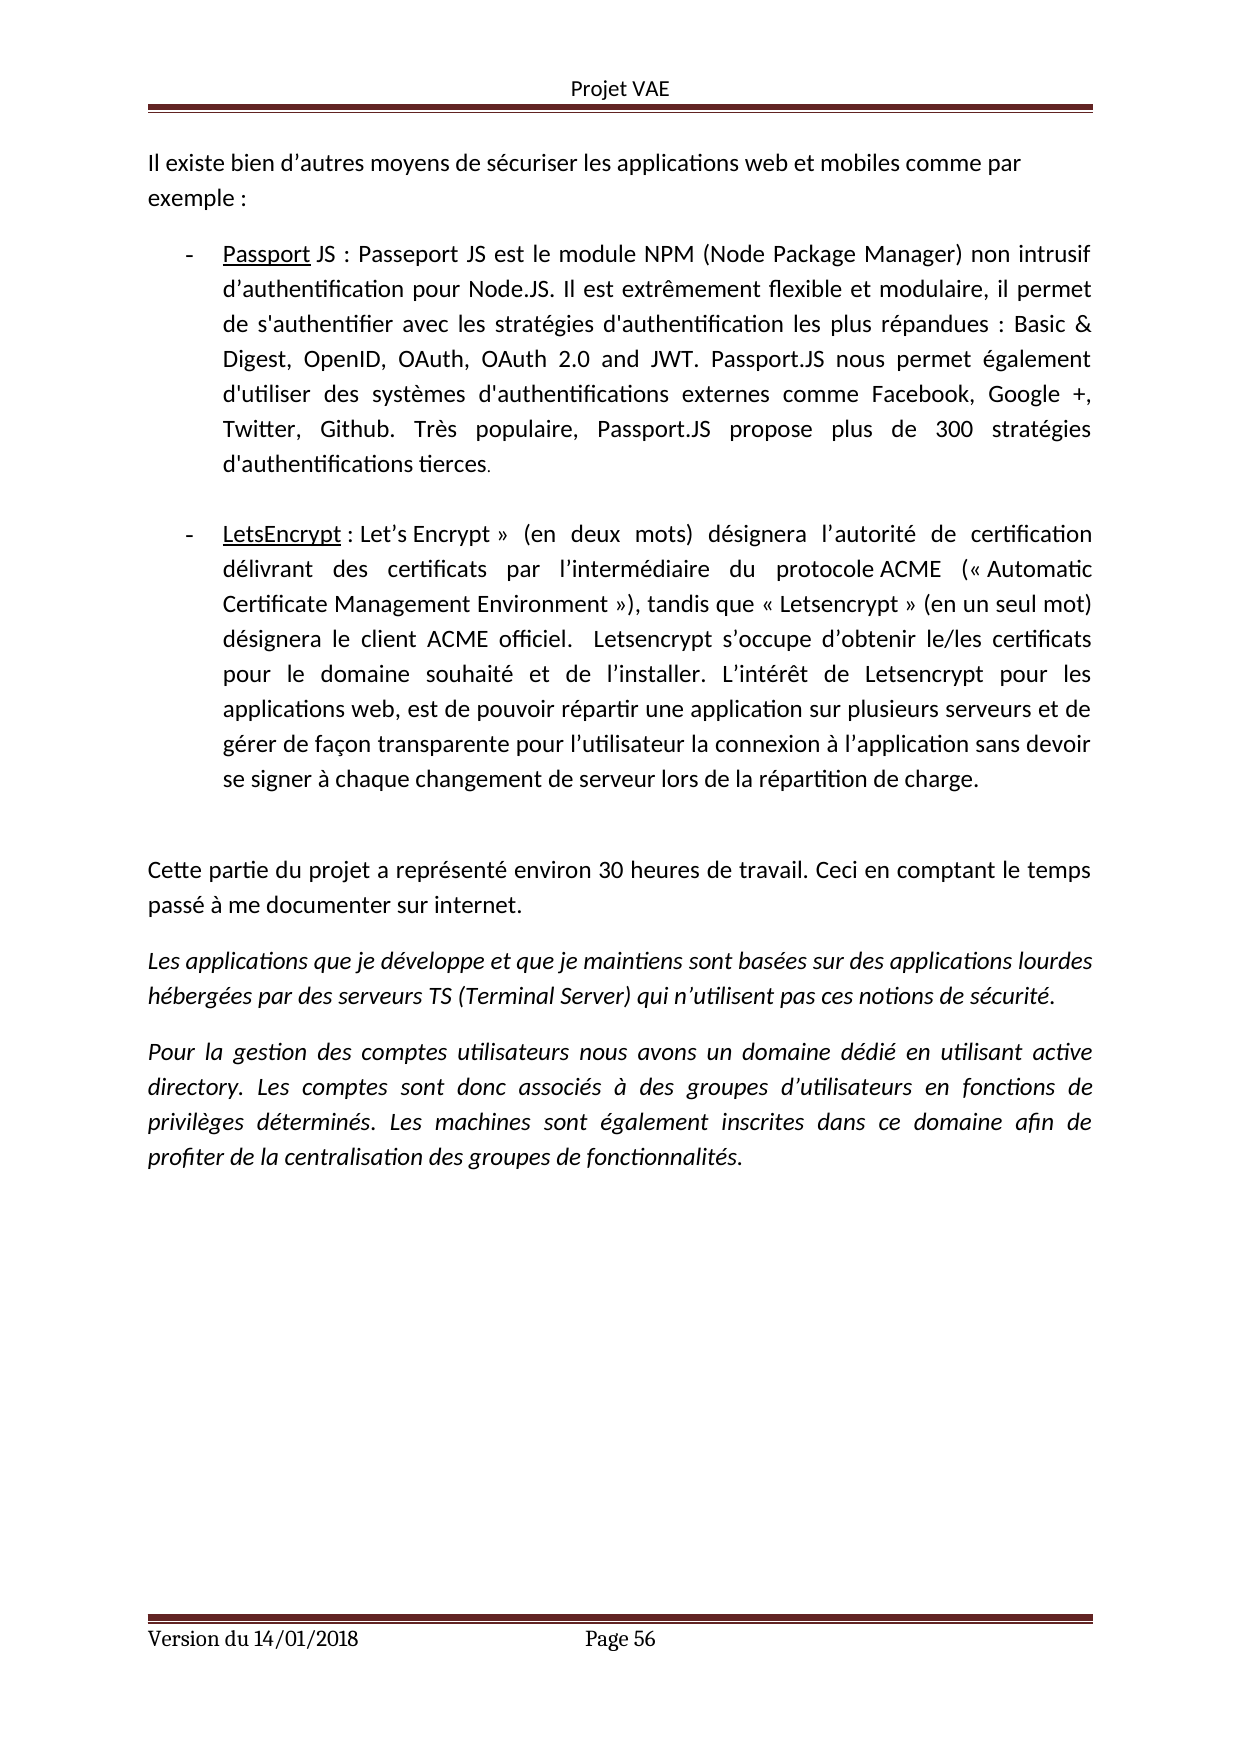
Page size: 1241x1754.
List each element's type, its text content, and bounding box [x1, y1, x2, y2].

text Les applications que je développe et que je maintiens sont basées sur des applications lourdes hébergées par des serveurs TS (Terminal Server) qui n’utilisent pas ces notions de sécurité. [148, 945, 1093, 1011]
list LetsEncrypt : Let’s Encrypt » (en deux mots) désignera l’autorité de certification délivrant des certificats par l’intermédiaire du protocole ACME (« Automatic Certificate Management Environment »), tandis que « Letsencrypt » (en un seul mot) désignera le client ACME officiel. Letsencrypt s’occupe d’obtenir le/les certificats pour le domaine souhaité et de l’installer. L’intérêt de Letsencrypt pour les applications web, est de pouvoir répartir une application sur plusieurs serveurs et de gérer de façon transparente pour l’utilisateur la connexion à l’application sans devoir se signer à chaque changement de serveur lors de la répartition de charge. [185, 518, 1093, 794]
text Pour la gestion des comptes utilisateurs nous avons un domaine dédié en utilisant active directory. Les comptes sont donc associés à des groupes d’utilisateurs en fonctions de privilèges déterminés. Les machines sont également inscrites dans ce domaine afin de profiter de la centralisation des groupes de fonctionnalités. [148, 1036, 1093, 1171]
text Cette partie du projet a représenté environ 30 heures de travail. Ceci en comptant le temps passé à me documenter sur internet. [148, 854, 1093, 920]
text Il existe bien d’autres moyens de sécuriser les applications web et mobiles comme par exemple : [148, 148, 1093, 213]
list Passport JS : Passeport JS est le module NPM (Node Package Manager) non intrusif d’authentification pour Node.JS. Il est extrêmement flexible et modulaire, il permet de s'authentifier avec les stratégies d'authentification les plus répandues : Basic & Digest, OpenID, OAuth, OAuth 2.0 and JWT. Passport.JS nous permet également d'utiliser des systèmes d'authentifications externes comme Facebook, Google +, Twitter, Github. Très populaire, Passport.JS propose plus de 300 stratégies d'authentifications tierces. [185, 238, 1093, 479]
